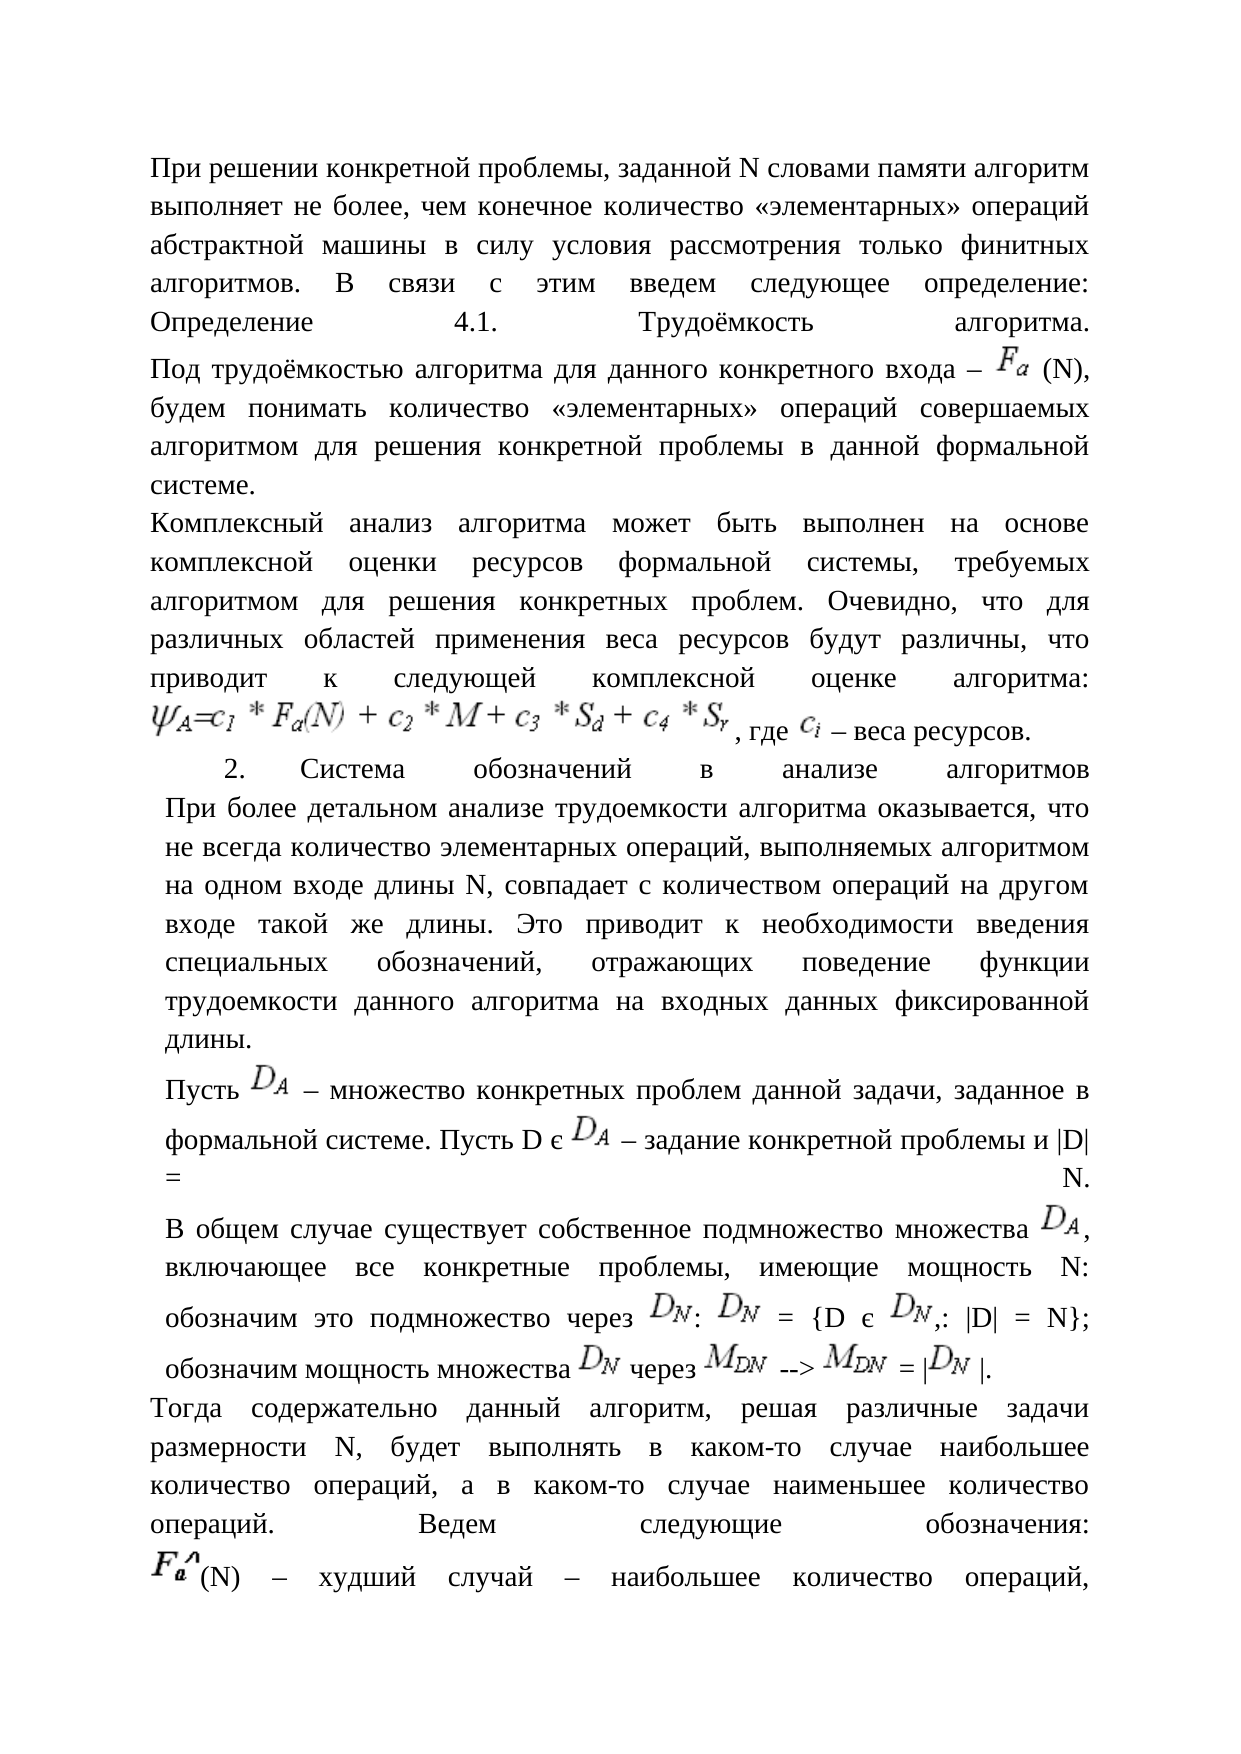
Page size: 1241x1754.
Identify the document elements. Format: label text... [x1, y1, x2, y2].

picture [822, 1338, 892, 1379]
picture [1040, 1199, 1083, 1239]
picture [150, 698, 735, 741]
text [150, 1390, 1090, 1593]
picture [890, 1288, 934, 1327]
picture [649, 1288, 694, 1327]
picture [993, 342, 1032, 379]
picture [703, 1338, 772, 1379]
picture [796, 712, 825, 741]
picture [571, 1110, 614, 1150]
text При решении конкретной проблемы, заданной N словами памяти алгоритм выполняет не более, чем конечное количество «элементарных» операций абстрактной машины в силу условия рассмотрения только финитных алгоритмов. В связи с этим введем следующее определение: Определение 4.1. Трудоёмкость алгоритма. Под трудоёмкостью алгоритма для данного конкретного входа – (N), будем понимать количество «элементарных» операций совершаемых алгоритмом для решения конкретной проблемы в данной формальной системе. Комплексный анализ алгоритма может быть выполнен на основе комплексной оценки ресурсов формальной системы, требуемых алгоритмом для решения конкретных проблем. Очевидно, что для различных областей применения веса ресурсов будут различны, что приводит к следующей комплексной оценке алгоритма: , где – веса ресурсов. [150, 150, 1090, 747]
picture [928, 1340, 972, 1379]
picture [150, 1544, 200, 1587]
picture [717, 1288, 762, 1327]
picture [250, 1060, 293, 1099]
picture [578, 1340, 622, 1379]
list Система обозначений в анализе алгоритмов При более детальном анализе трудоемкости алгоритма оказывается, что не всегда количество элементарных операций, выполняемых алгоритмом на одном входе длины N, совпадает с количеством операций на другом входе такой же длины. Это приводит к необходимости введения специальных обозначений, отражающих поведение функции трудоемкости данного алгоритма на входных данных фиксированной длины. Пусть – множество конкретных проблем данной задачи, заданное в формальной системе. Пусть D є – задание конкретной проблемы и |D| = N. В общем случае существует собственное подмножество множества , включающее все конкретные проблемы, имеющие мощность N: обозначим это подмножество через : = {D є ,: |D| = N}; обозначим мощность множества через --> = | |. [165, 752, 1090, 1385]
